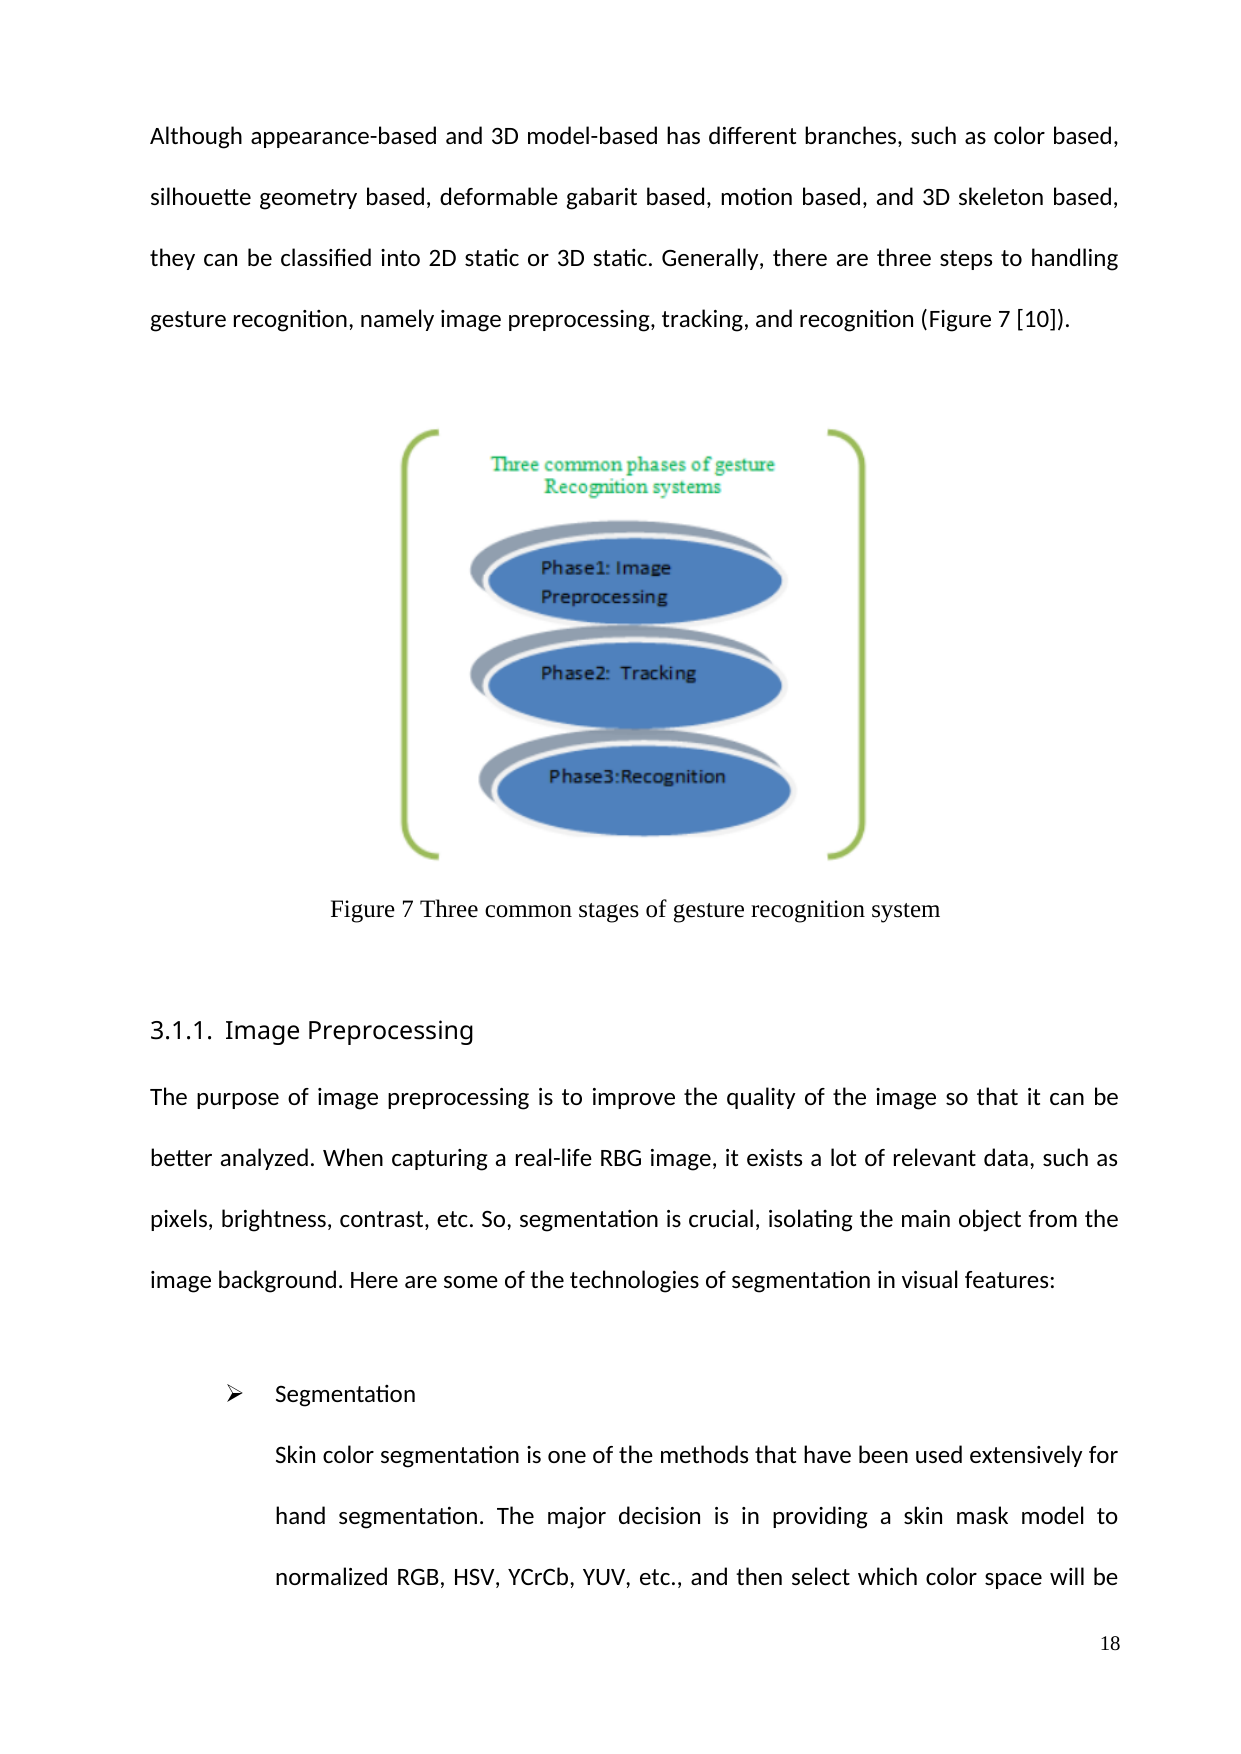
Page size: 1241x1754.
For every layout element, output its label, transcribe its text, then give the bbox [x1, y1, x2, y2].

text The purpose of image preprocessing is to improve the quality of the image so that it can be better analyzed. When capturing a real-life RBG image, it exists a lot of relevant data, such as pixels, brightness, contrast, etc. So, segmentation is crucial, isolating the main object from the image background. Here are some of the technologies of segmentation in visual features: [150, 1081, 1120, 1295]
text Image Preprocessing [150, 1013, 1120, 1047]
text Figure 7 Three common stages of gesture recognition system [150, 894, 1120, 923]
picture [393, 416, 878, 868]
text Although appearance-based and 3D model-based has different branches, such as color based, silhouette geometry based, deformable gabarit based, motion based, and 3D skeleton based, they can be classified into 2D static or 3D static. Generally, there are three steps to handling gesture recognition, namely image preprocessing, tracking, and recognition (Figure 7 [10]). [150, 120, 1120, 333]
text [275, 1439, 1120, 1592]
list Segmentation [225, 1378, 1120, 1408]
